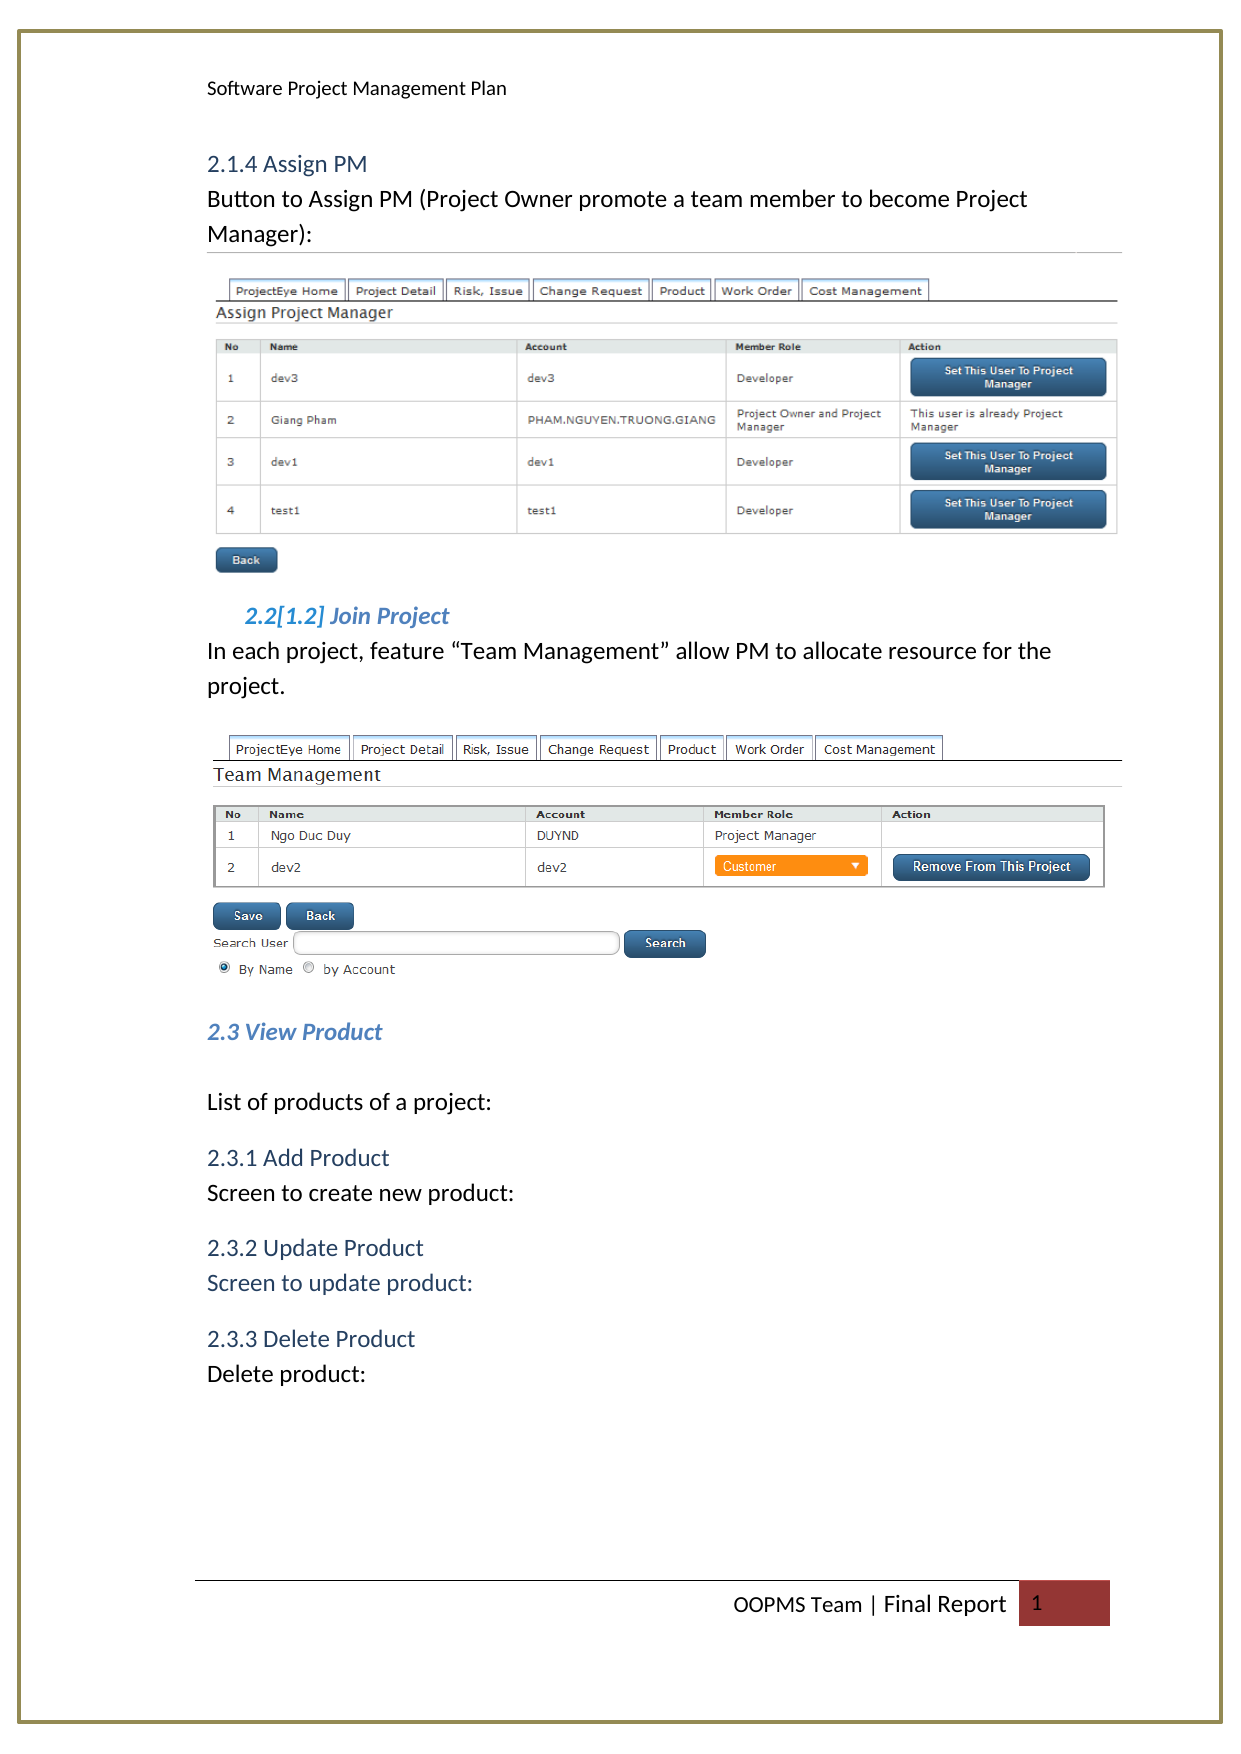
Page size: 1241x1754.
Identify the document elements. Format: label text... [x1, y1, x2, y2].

subtitle 2.3.3 Delete Product [207, 1323, 1122, 1354]
text Delete product: [207, 1358, 1122, 1389]
subtitle Join Project [244, 601, 1122, 631]
text Screen to create new product: [207, 1177, 1122, 1207]
subtitle 2.3.1 Add Product [207, 1142, 1122, 1172]
subtitle 2.1.4 Assign PM [207, 148, 1122, 178]
subtitle 2.3 View Product [207, 1016, 1122, 1046]
text Button to Assign PM (Project Owner promote a team member to become Project Manager): [207, 183, 1122, 252]
subtitle 2.3.2 Update Product Screen to update product: [207, 1233, 1122, 1298]
text In each project, feature “Team Management” allow PM to allocate resource for the project. [207, 636, 1122, 701]
picture [206, 252, 1123, 576]
picture [206, 726, 1123, 991]
text List of products of a project: [207, 1051, 1122, 1116]
